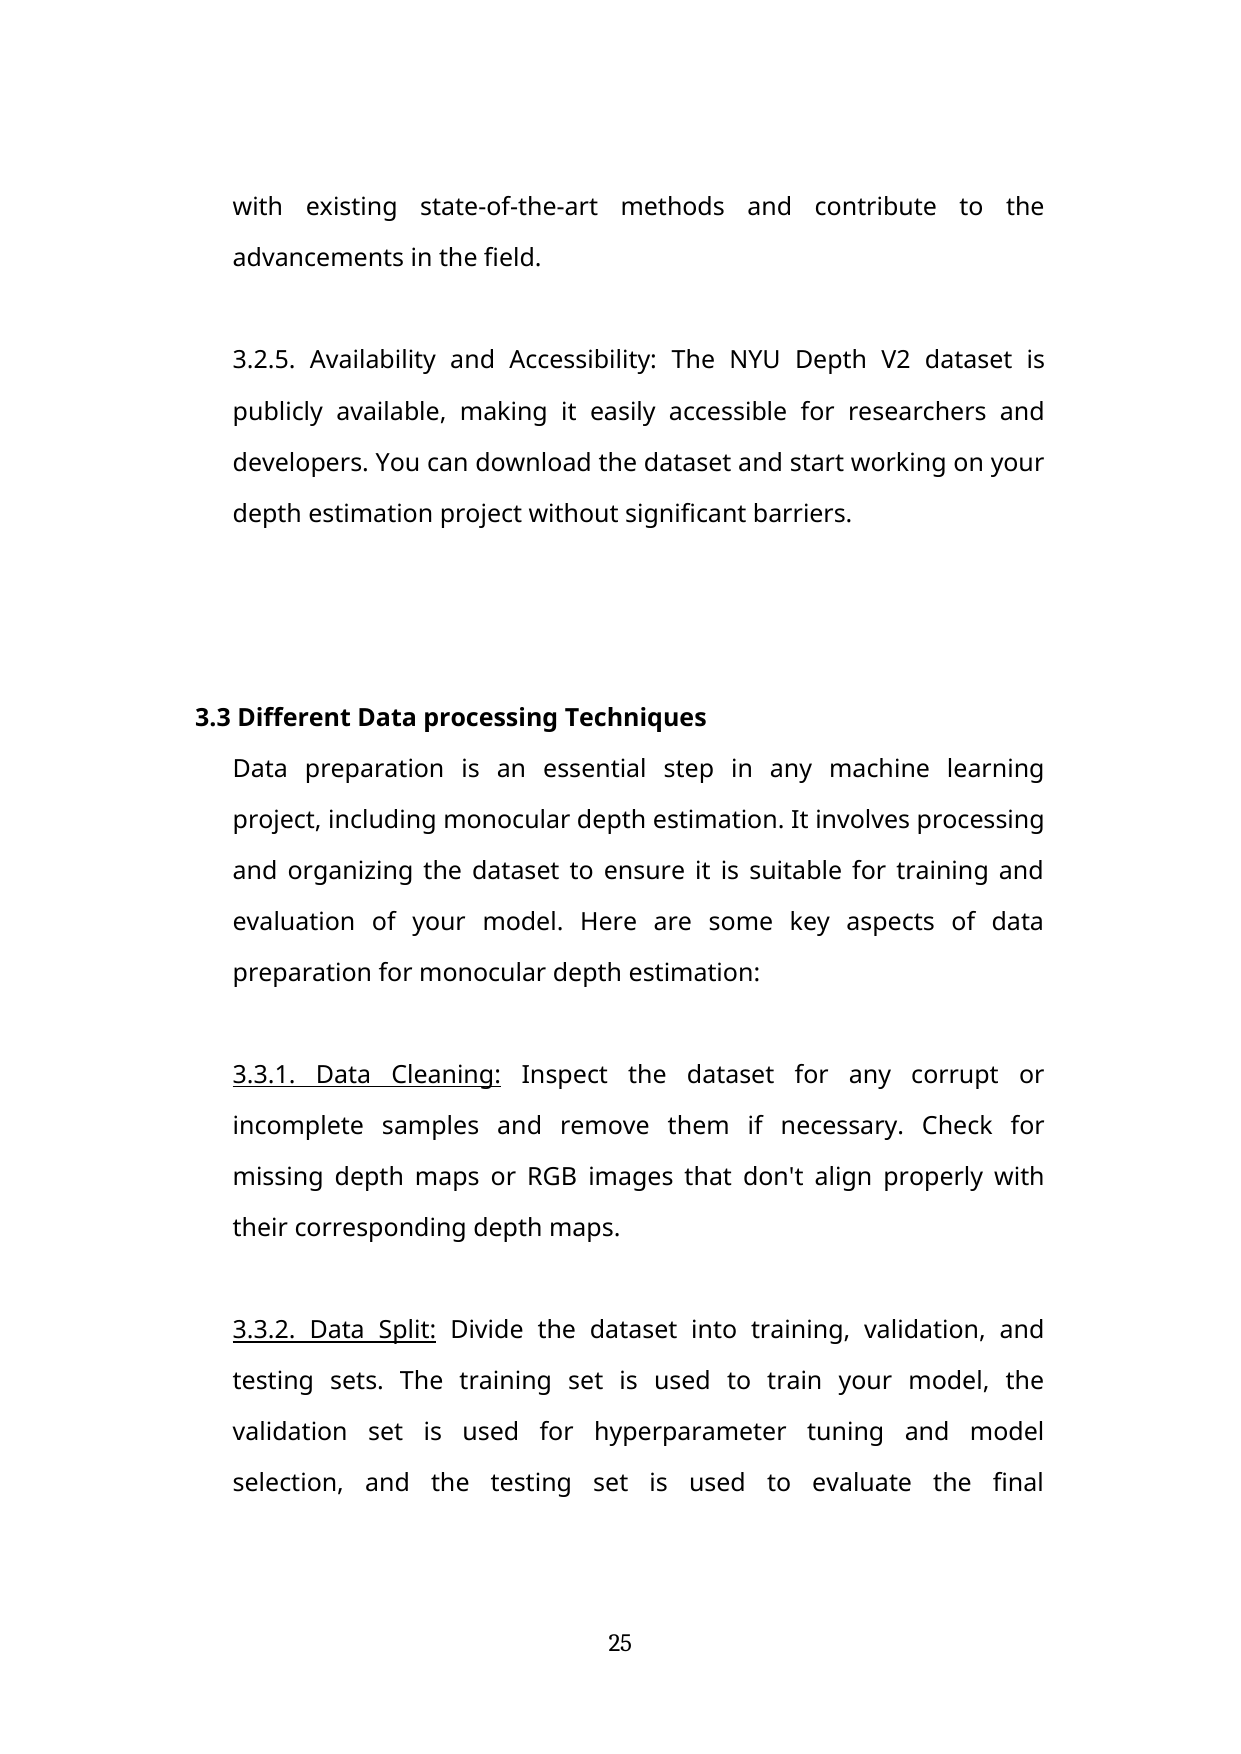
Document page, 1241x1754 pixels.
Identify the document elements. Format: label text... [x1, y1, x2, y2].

list 3.3 Different Data processing Techniques [195, 699, 1045, 733]
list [232, 189, 1045, 274]
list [232, 1312, 1045, 1499]
list Data preparation is an essential step in any machine learning project, including monocular depth estimation. It involves processing and organizing the dataset to ensure it is suitable for training and evaluation of your model. Here are some key aspects of data preparation for monocular depth estimation: [232, 751, 1045, 989]
list 3.3.1. Data Cleaning: Inspect the dataset for any corrupt or incomplete samples and remove them if necessary. Check for missing depth maps or RGB images that don't align properly with their corresponding depth maps. [232, 1057, 1045, 1244]
list 3.2.5. Availability and Accessibility: The NYU Depth V2 dataset is publicly available, making it easily accessible for researchers and developers. You can download the dataset and start working on your depth estimation project without significant barriers. [232, 342, 1045, 529]
